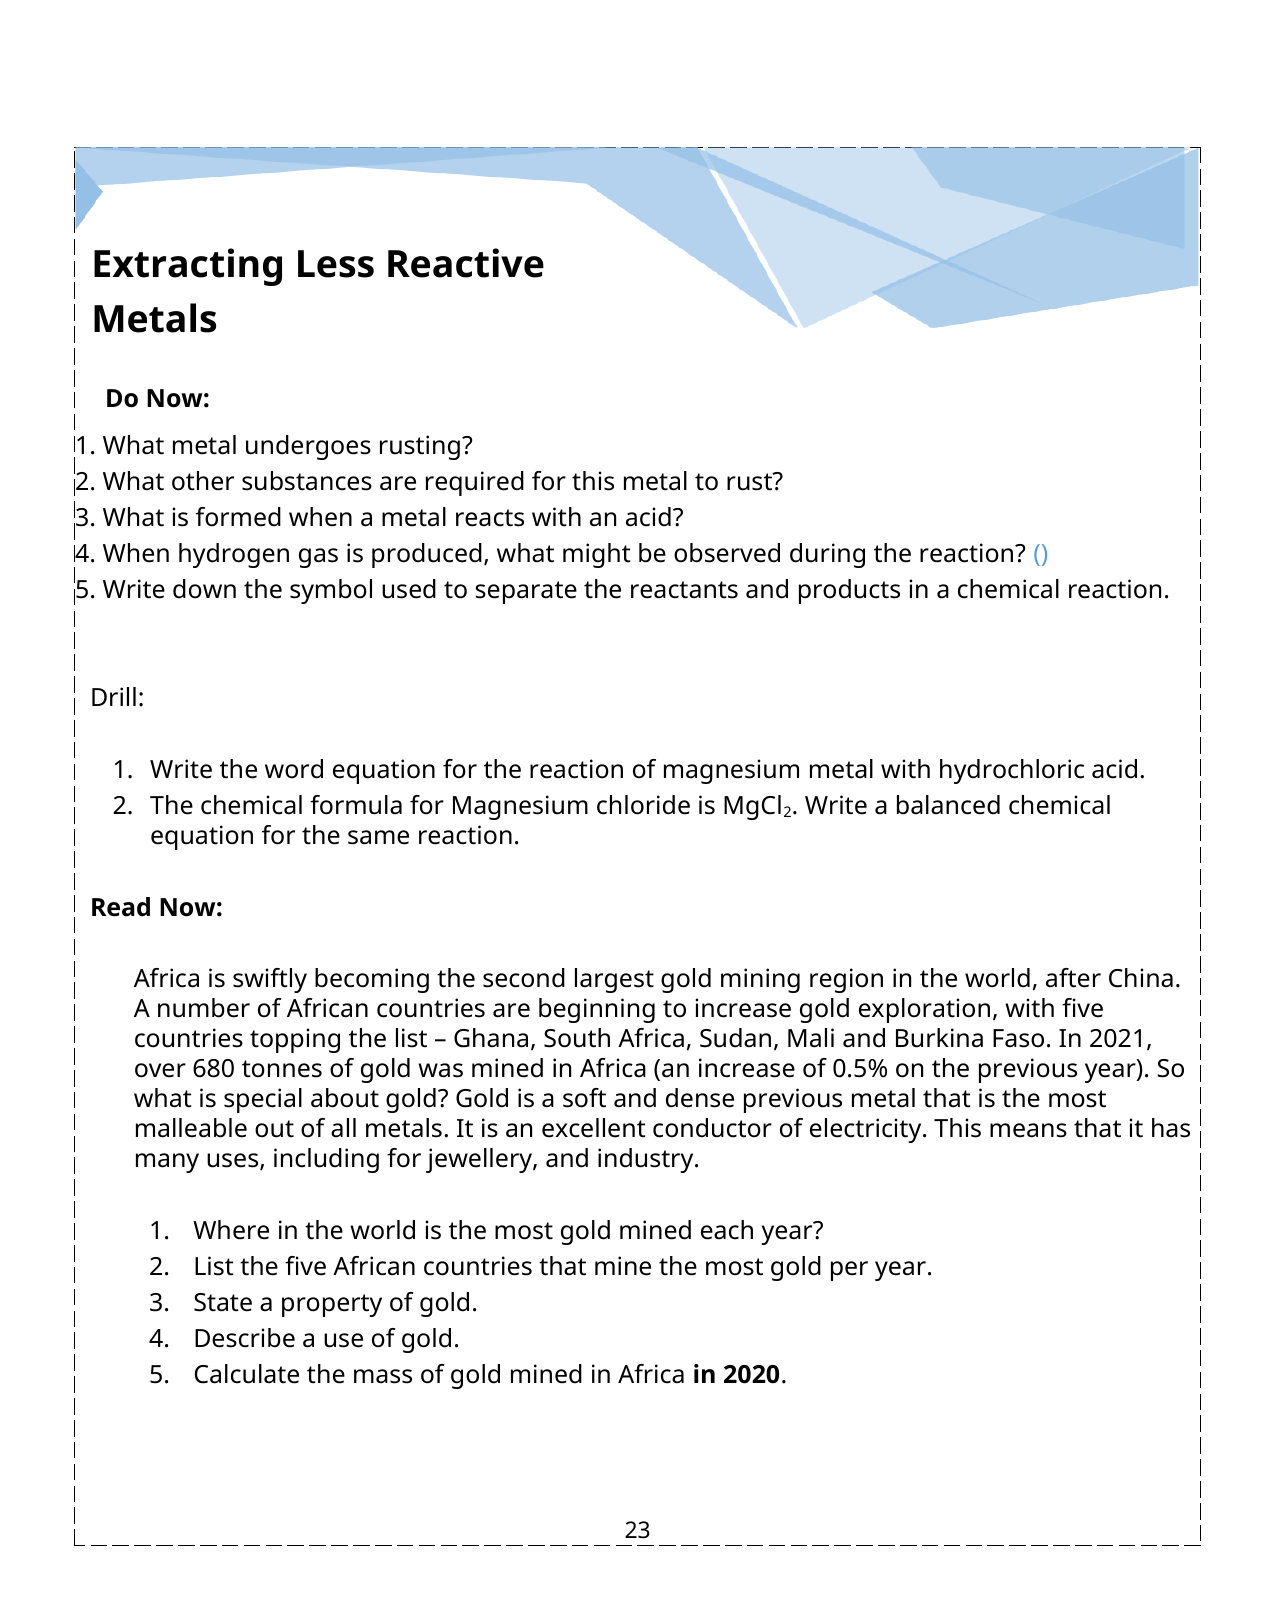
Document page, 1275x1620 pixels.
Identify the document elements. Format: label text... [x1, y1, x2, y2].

text Read Now: [90, 892, 1200, 922]
list Calculate the mass of gold mined in Africa in 2020. [149, 1359, 1200, 1389]
list List the five African countries that mine the most gold per year. [149, 1252, 1200, 1282]
text 4. When hydrogen gas is produced, what might be observed during the reaction? () [75, 539, 1200, 569]
text Do Now: [105, 381, 1200, 415]
list Write the word equation for the reaction of magnesium metal with hydrochloric acid. [112, 754, 1200, 784]
list State a property of gold. [149, 1288, 1200, 1318]
picture [112, 312, 118, 328]
list The chemical formula for Magnesium chloride is MgCl2. Write a balanced chemical equation for the same reaction. [112, 790, 1200, 850]
list Describe a use of gold. [149, 1324, 1200, 1354]
text 3. What is formed when a metal reacts with an acid? [75, 503, 1200, 533]
text Drill: [90, 682, 1200, 712]
text 2. What other substances are required for this metal to rust? [75, 467, 1200, 497]
list Where in the world is the most gold mined each year? [149, 1216, 1200, 1246]
picture [75, 147, 1199, 328]
picture [99, 312, 104, 328]
text Africa is swiftly becoming the second largest gold mining region in the world, after China. A number of African countries are beginning to increase gold exploration, with five countries topping the list – Ghana, South Africa, Sudan, Mali and Burkina Faso. In 2021, over 680 tonnes of gold was mined in Africa (an increase of 0.5% on the previous year). So what is special about gold? Gold is a soft and dense previous metal that is the most malleable out of all metals. It is an excellent conductor of electricity. This means that it has many uses, including for jewellery, and industry. [133, 964, 1200, 1174]
text 5. Write down the symbol used to separate the reactants and products in a chemical reaction. [75, 574, 1200, 604]
text 1. What metal undergoes rusting? [75, 431, 1200, 461]
